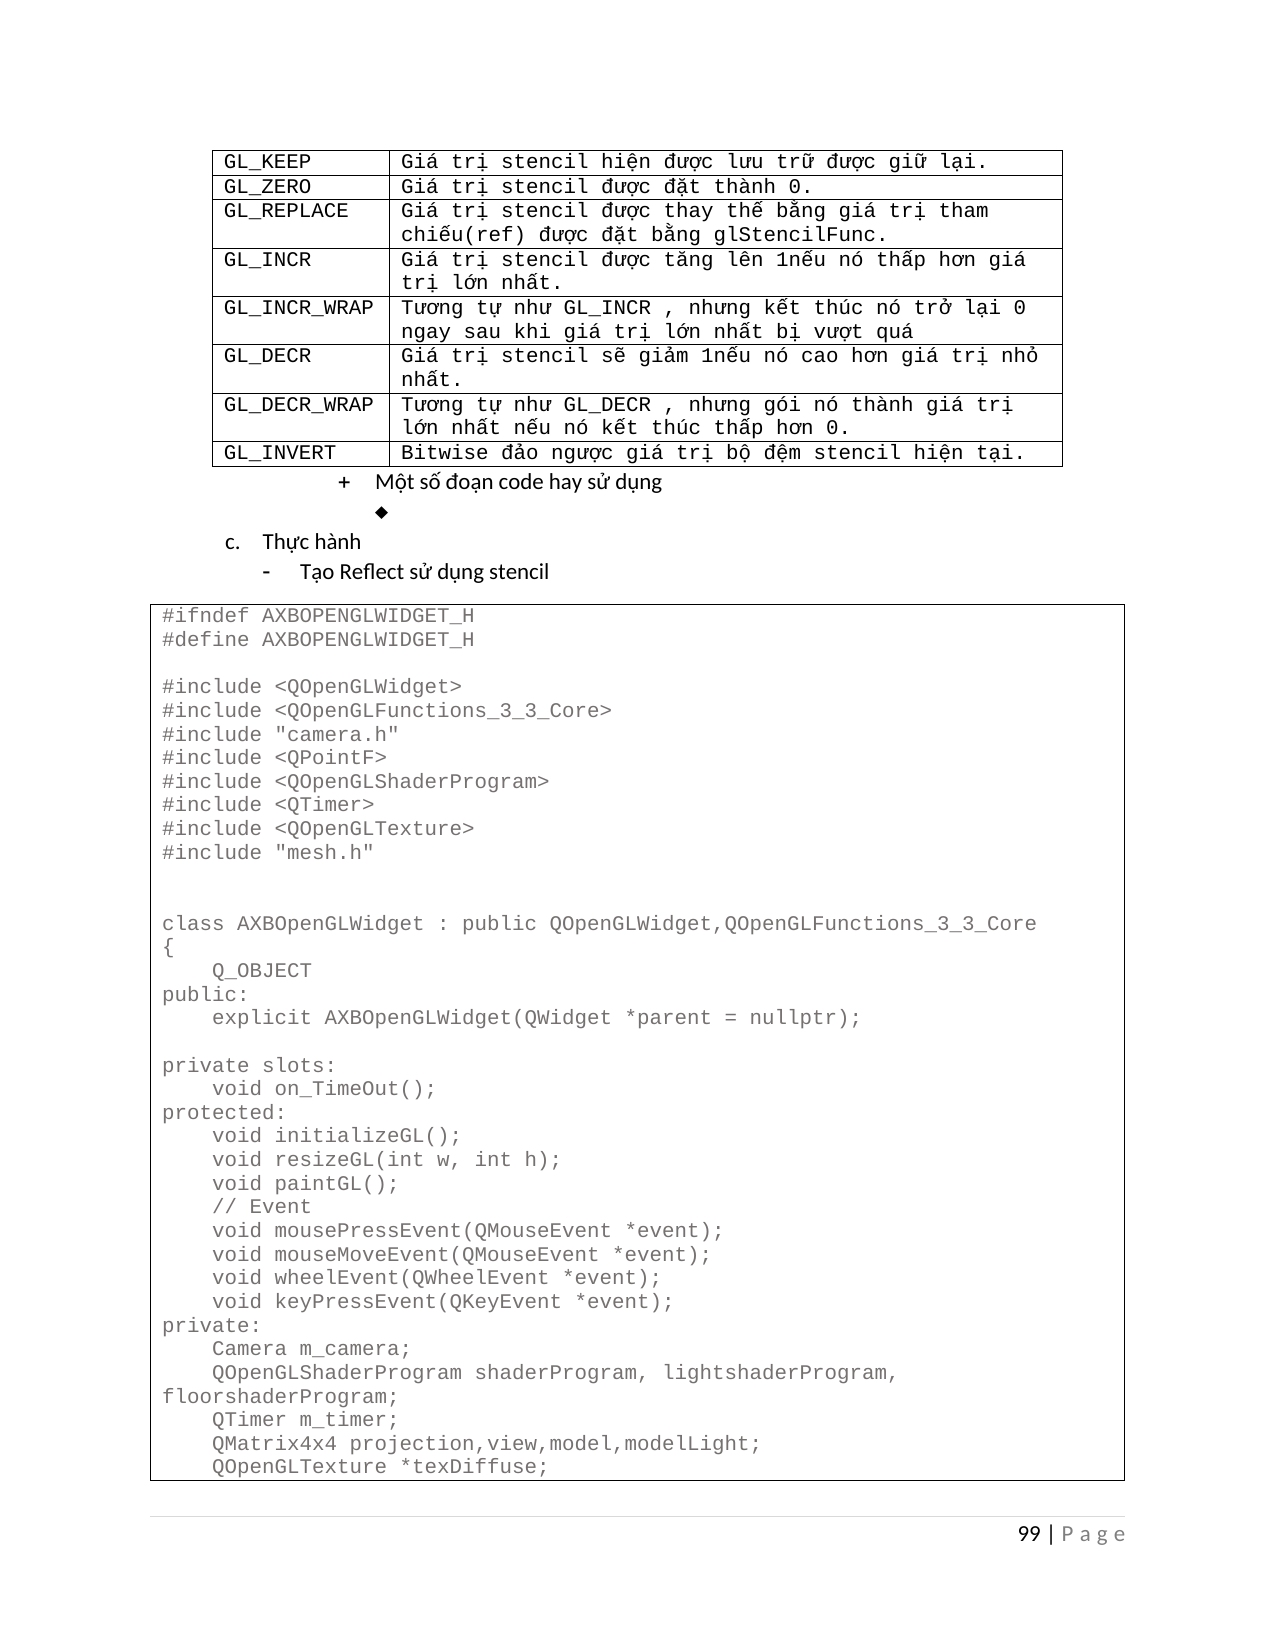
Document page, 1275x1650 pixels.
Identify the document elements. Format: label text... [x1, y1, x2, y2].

table_cell GL_DECR [213, 345, 389, 393]
table_cell GL_ZERO [213, 176, 389, 199]
list Thực hành [225, 527, 1125, 555]
table_cell GL_DECR_WRAP [213, 394, 389, 441]
table_cell Giá trị stencil sẽ giảm 1nếu nó cao hơn giá trị nhỏ nhất. [390, 345, 1062, 393]
table_header GL_KEEP [213, 151, 389, 175]
table_cell GL_REPLACE [213, 200, 389, 248]
table_cell Bitwise đảo ngược giá trị bộ đệm stencil hiện tại. [390, 442, 1062, 466]
table_cell Giá trị stencil được đặt thành 0. [390, 176, 1062, 199]
table_cell GL_INVERT [213, 442, 389, 466]
list Một số đoạn code hay sử dụng [337, 467, 1125, 495]
table_header Giá trị stencil hiện được lưu trữ được giữ lại. [390, 151, 1062, 175]
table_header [151, 605, 1124, 1480]
table_cell GL_INCR_WRAP [213, 297, 389, 344]
table_cell Tương tự như GL_DECR , nhưng gói nó thành giá trị lớn nhất nếu nó kết thúc thấp hơn 0. [390, 394, 1062, 441]
table_cell Giá trị stencil được thay thế bằng giá trị tham chiếu(ref) được đặt bằng glStencilFunc. [390, 200, 1062, 248]
table_cell GL_INCR [213, 249, 389, 296]
list Tạo Reflect sử dụng stencil [262, 557, 1125, 585]
table_cell Giá trị stencil được tăng lên 1nếu nó thấp hơn giá trị lớn nhất. [390, 249, 1062, 296]
table_cell Tương tự như GL_INCR , nhưng kết thúc nó trở lại 0 ngay sau khi giá trị lớn nhất bị vượt quá [390, 297, 1062, 344]
